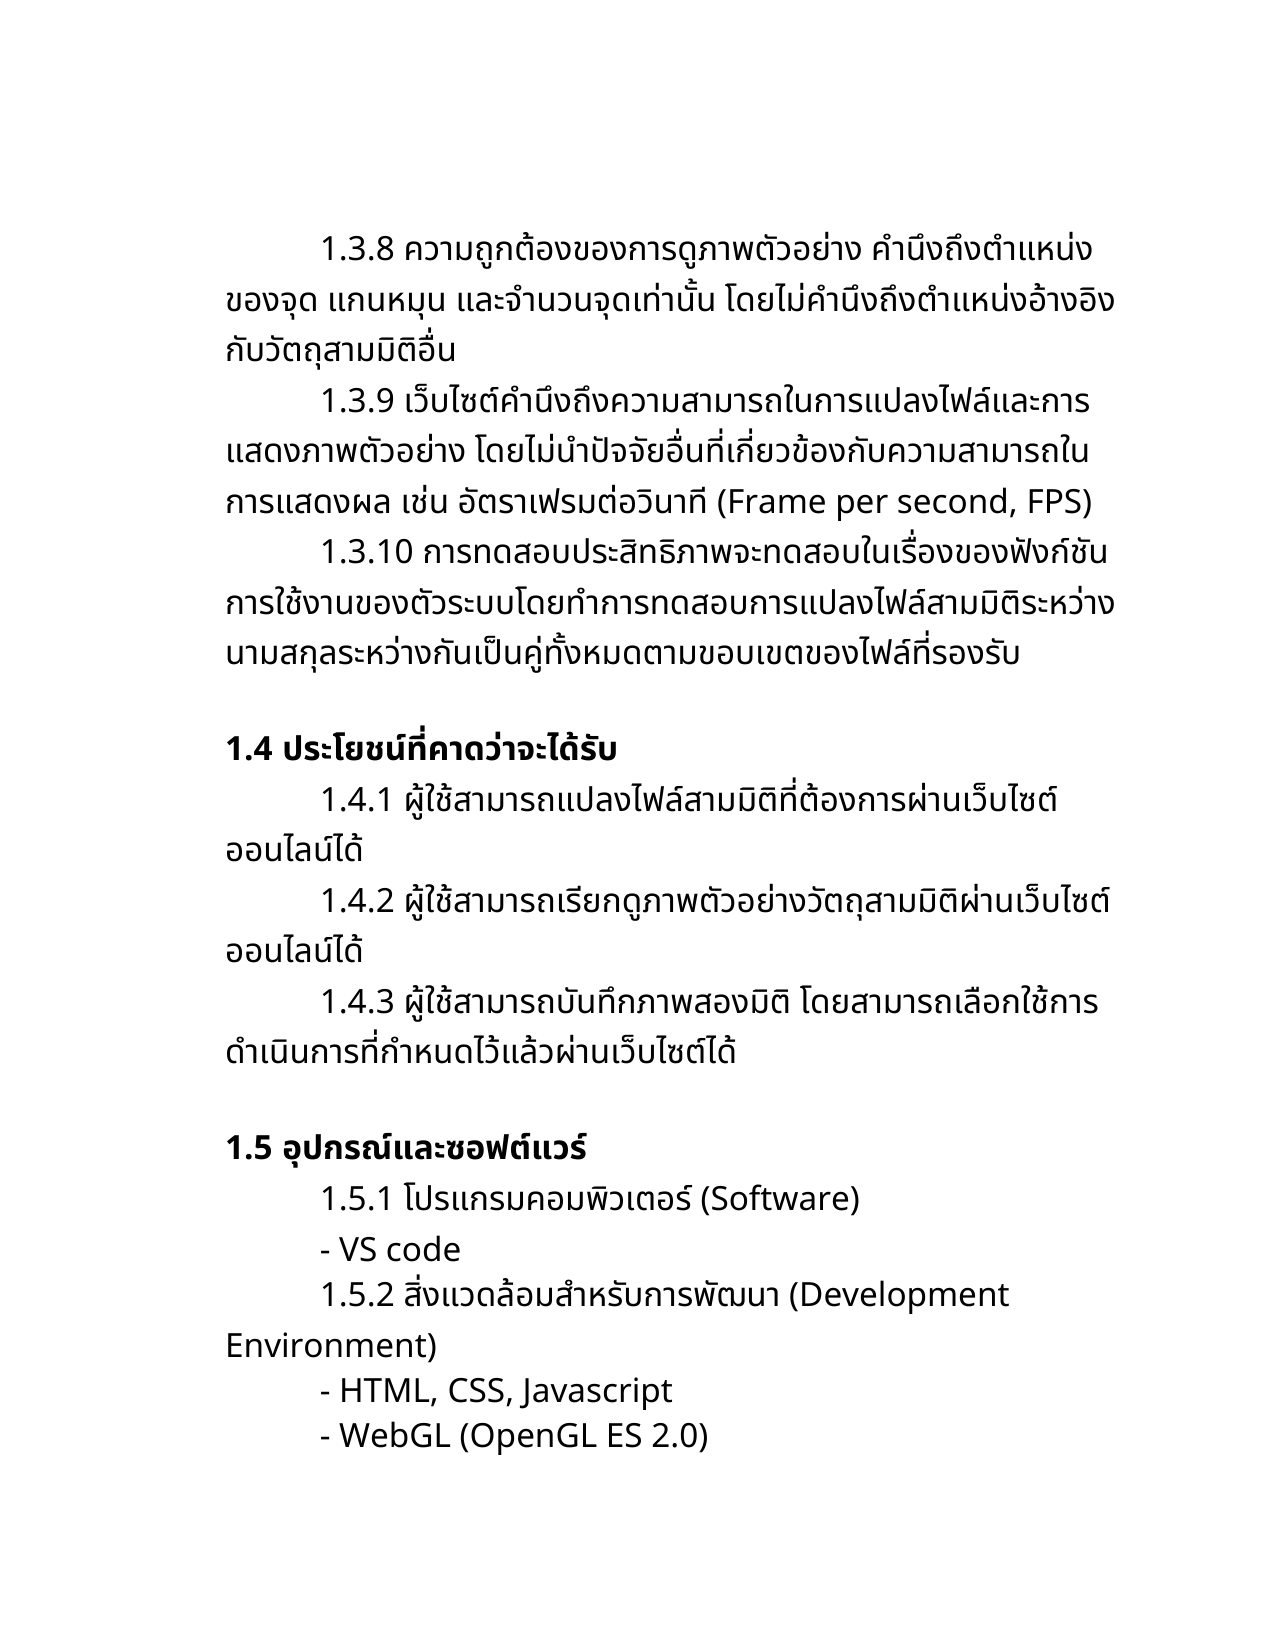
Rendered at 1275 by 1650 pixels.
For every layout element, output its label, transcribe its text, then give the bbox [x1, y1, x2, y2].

text 1.5.1 โปรแกรมคอมพิวเตอร์ (Software) [225, 1175, 1125, 1225]
text 1.3.8 ความถูกต้องของการดูภาพตัวอย่าง คำนึงถึงตำแหน่งของจุด แกนหมุน และจำนวนจุดเท่านั้น โดยไม่คำนึงถึงตำแหน่งอ้างอิงกับวัตถุสามมิติอื่น [225, 225, 1125, 376]
subtitle 1.4 ประโยชน์ที่คาดว่าจะได้รับ [225, 725, 1125, 776]
text - HTML, CSS, Javascript [225, 1367, 1125, 1412]
text 1.4.3 ผู้ใช้สามารถบันทึกภาพสองมิติ โดยสามารถเลือกใช้การดำเนินการที่กำหนดไว้แล้วผ่านเว็บไซต์ได้ [225, 978, 1125, 1079]
text - VS code [225, 1225, 1125, 1271]
subtitle 1.5 อุปกรณ์และซอฟต์แวร์ [225, 1124, 1125, 1175]
text 1.3.9 เว็บไซต์คำนึงถึงความสามารถในการแปลงไฟล์และการแสดงภาพตัวอย่าง โดยไม่นำปัจจัยอื่นที่เกี่ยวข้องกับความสามารถในการแสดงผล เช่น อัตราเฟรมต่อวินาที (Frame per second, FPS) [225, 376, 1125, 528]
text 1.4.1 ผู้ใช้สามารถแปลงไฟล์สามมิติที่ต้องการผ่านเว็บไซต์ออนไลน์ได้ [225, 776, 1125, 877]
text 1.5.2 สิ่งแวดล้อมสำหรับการพัฒนา (Development Environment) [225, 1271, 1125, 1367]
text 1.3.10 การทดสอบประสิทธิภาพจะทดสอบในเรื่องของฟังก์ชันการใช้งานของตัวระบบโดยทำการทดสอบการแปลงไฟล์สามมิติระหว่างนามสกุลระหว่างกันเป็นคู่ทั้งหมดตามขอบเขตของไฟล์ที่รองรับ [225, 528, 1125, 679]
text 1.4.2 ผู้ใช้สามารถเรียกดูภาพตัวอย่างวัตถุสามมิติผ่านเว็บไซต์ออนไลน์ได้ [225, 877, 1125, 978]
text - WebGL (OpenGL ES 2.0) [225, 1412, 1125, 1458]
